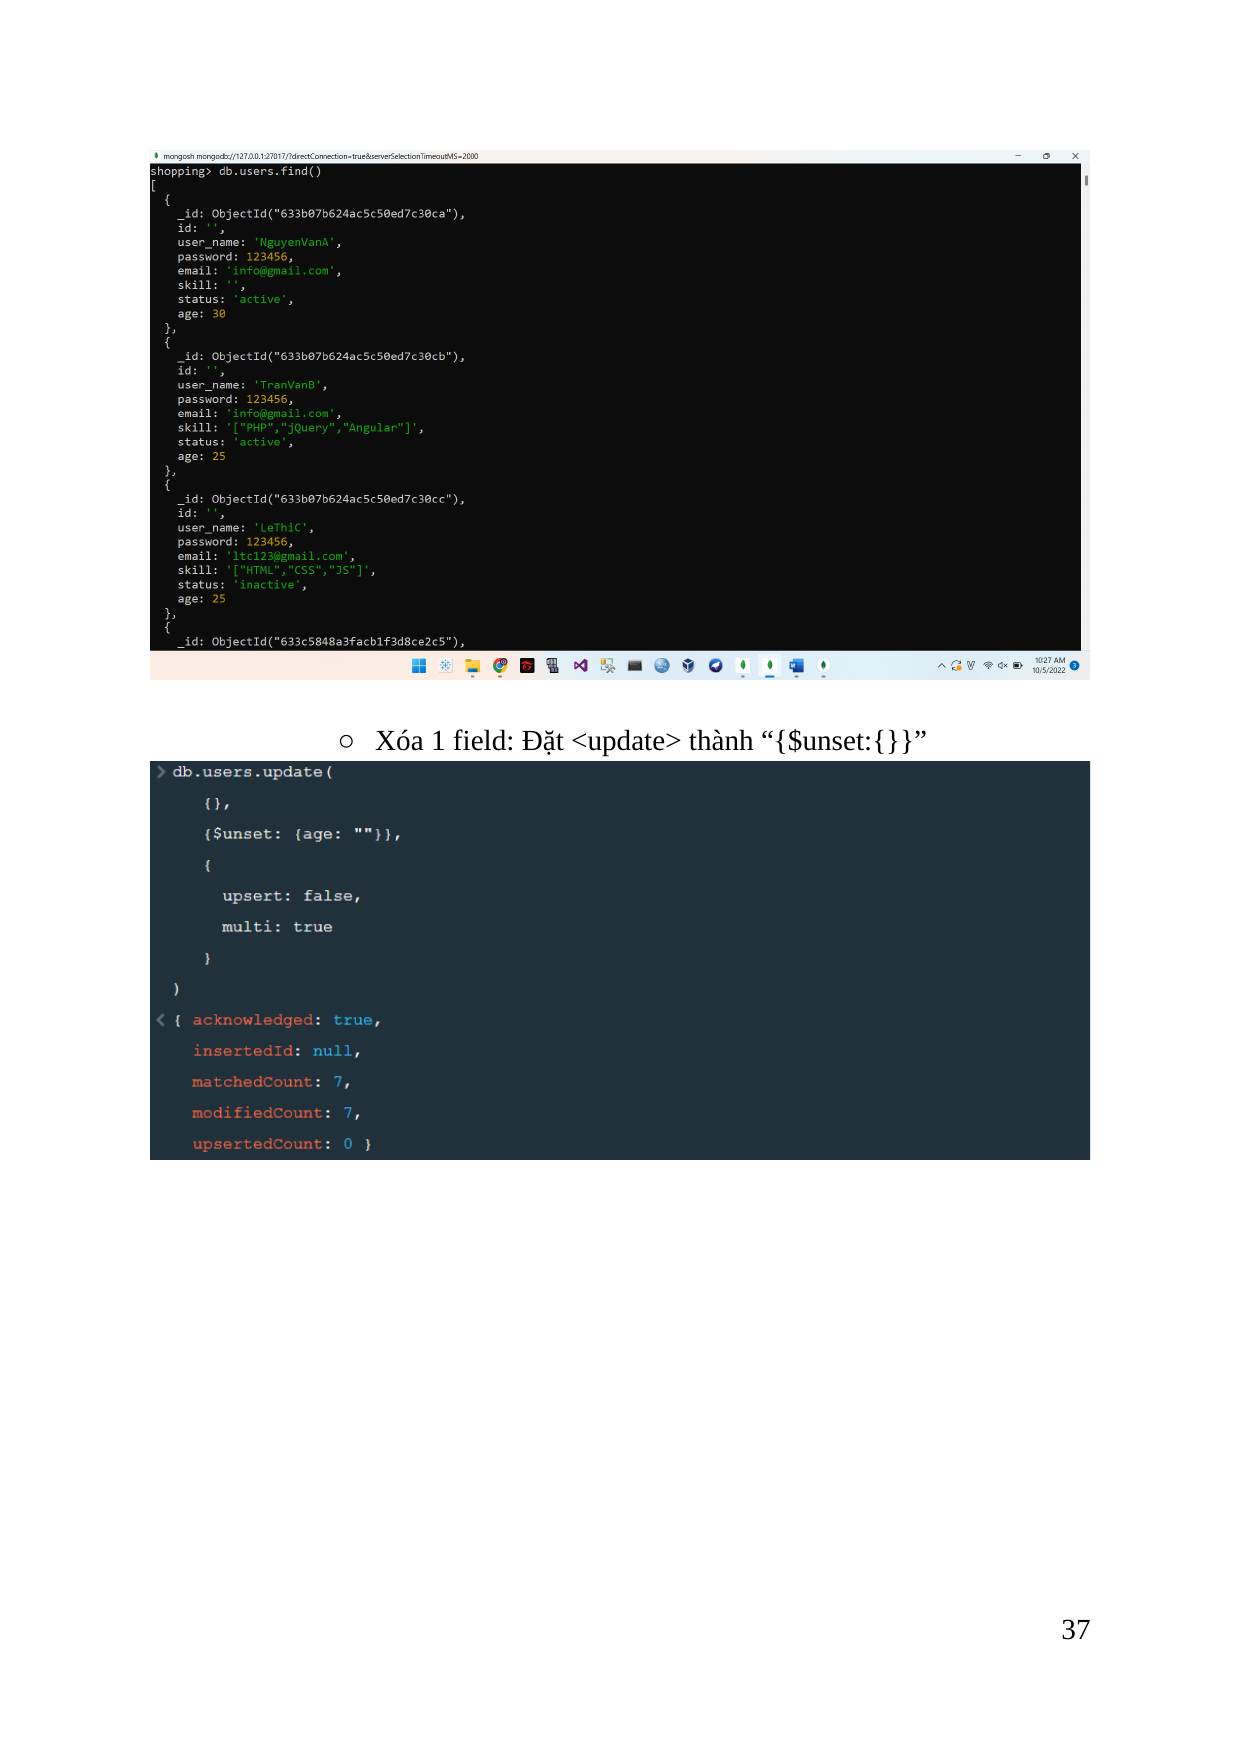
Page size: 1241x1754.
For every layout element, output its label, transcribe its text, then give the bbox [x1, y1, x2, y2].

picture [150, 761, 1091, 1160]
list Xóa 1 field: Đặt <update> thành “{$unset:{}}” [337, 723, 1090, 756]
picture [150, 150, 1091, 680]
